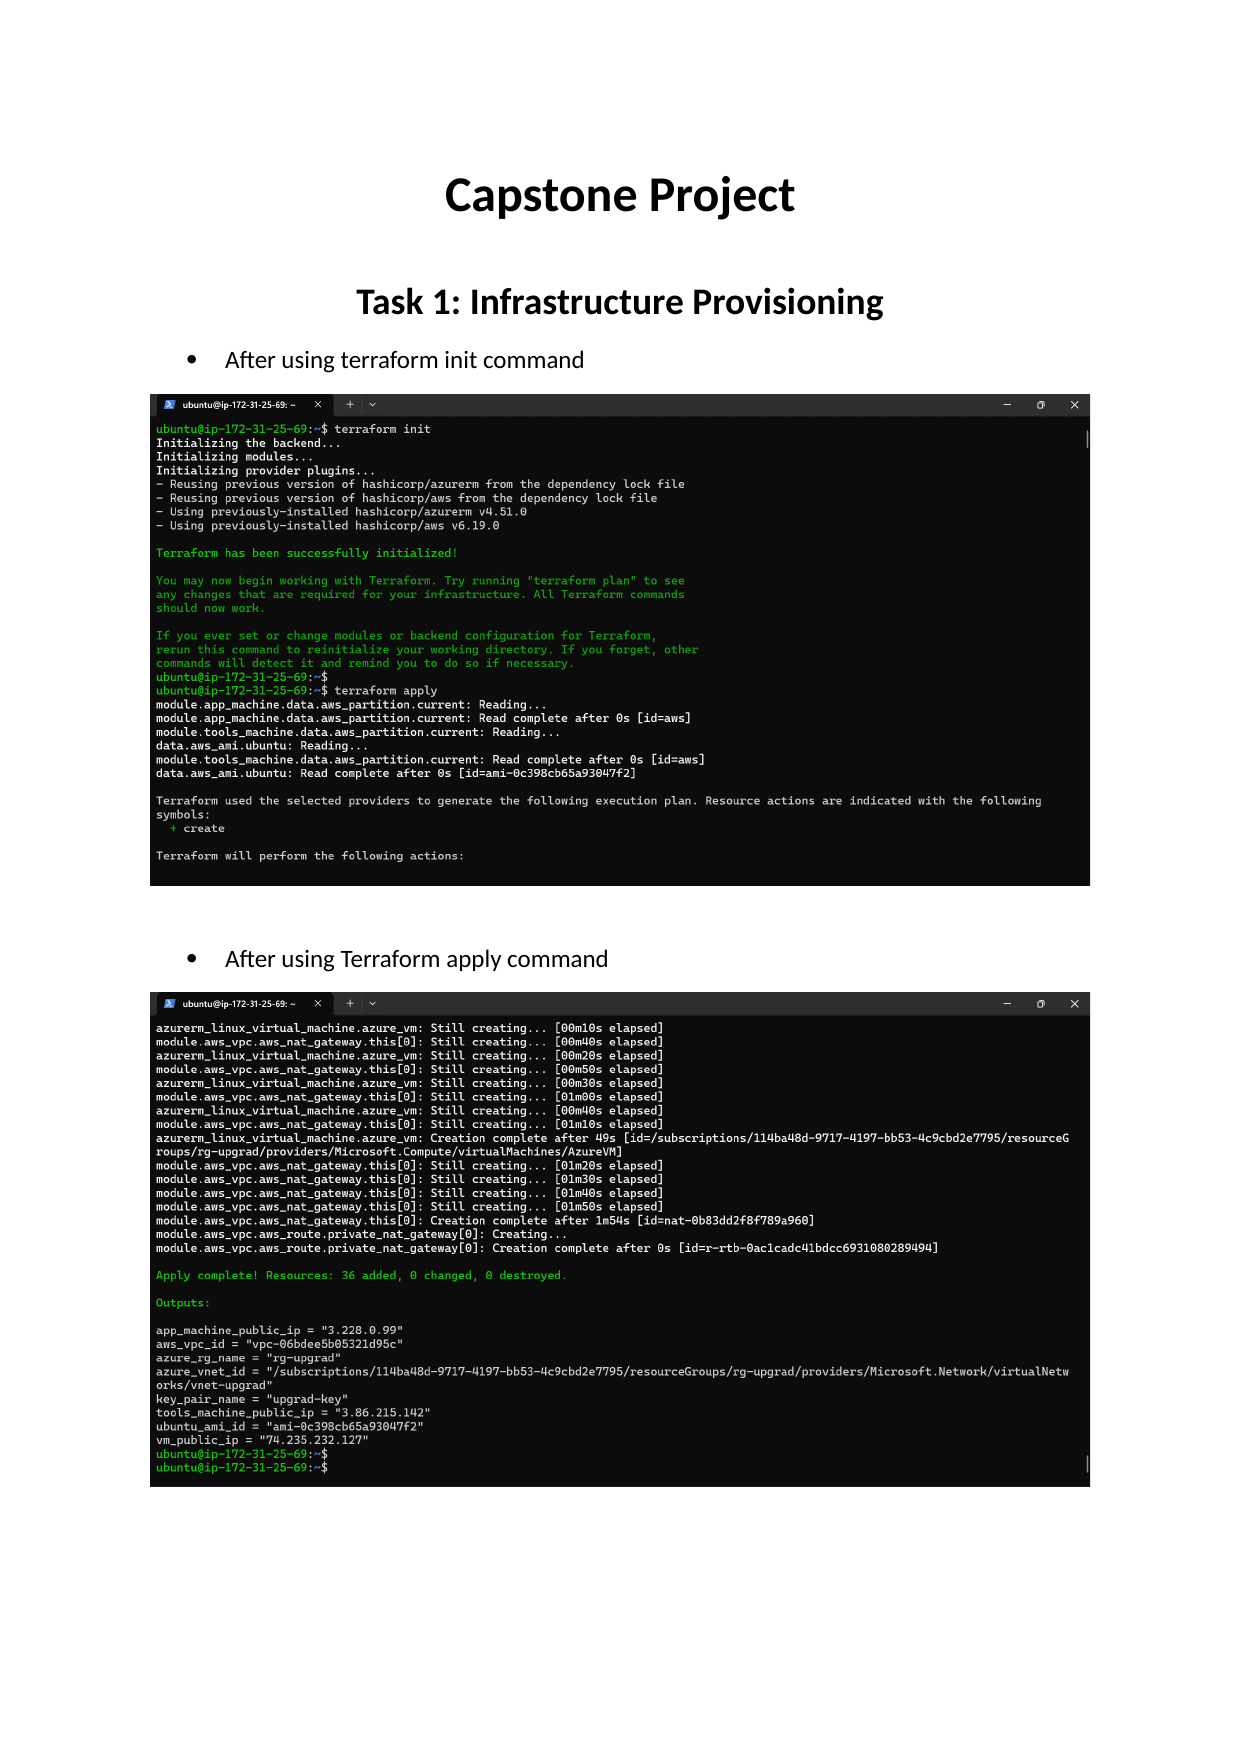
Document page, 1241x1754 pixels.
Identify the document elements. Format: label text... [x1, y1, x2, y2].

picture [150, 394, 1091, 886]
list After using terraform init command [187, 344, 1090, 375]
text Capstone Project [150, 162, 1090, 223]
text Task 1: Infrastructure Provisioning [150, 278, 1090, 324]
list After using Terraform apply command [187, 943, 1090, 973]
picture [150, 992, 1091, 1487]
